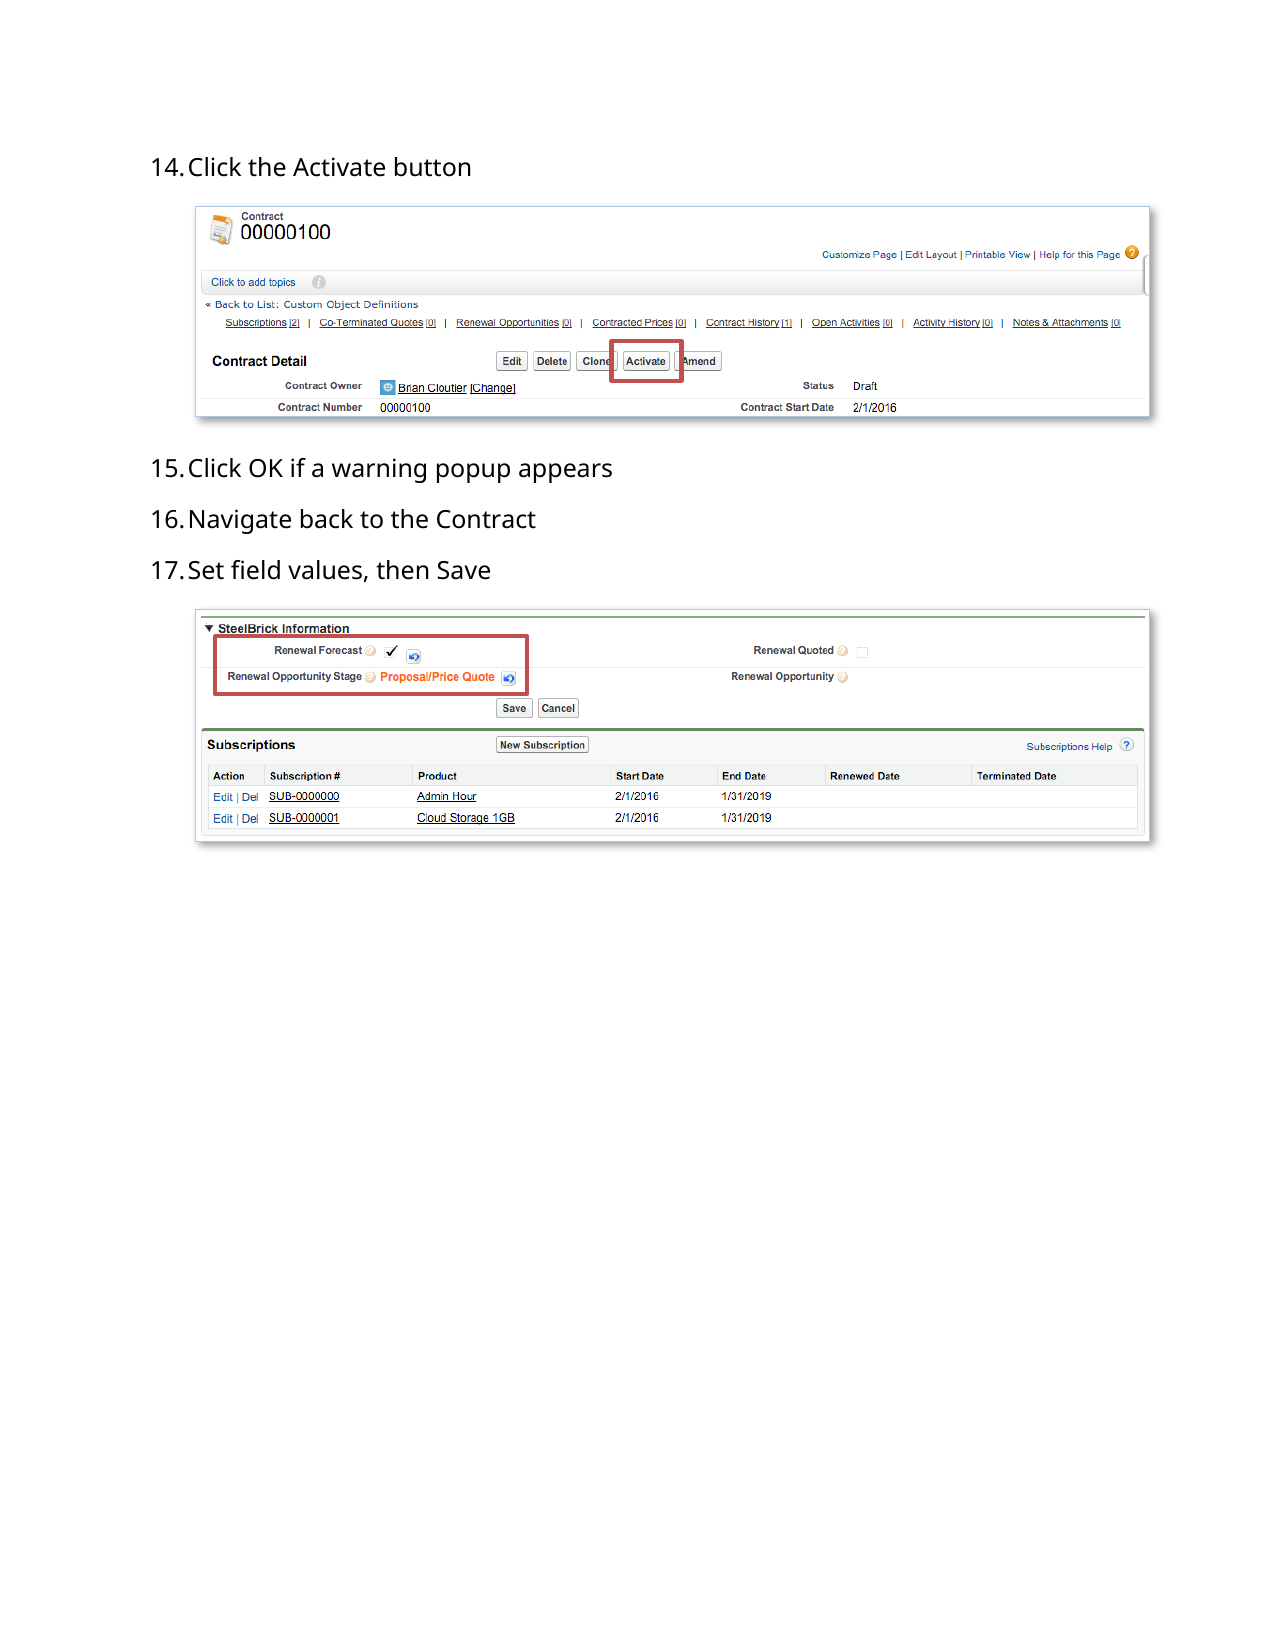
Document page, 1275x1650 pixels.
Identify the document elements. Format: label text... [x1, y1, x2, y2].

list Navigate back to the Contract [150, 501, 1087, 536]
list Click OK if a warning popup appears [150, 450, 1087, 484]
picture [196, 207, 1149, 416]
picture [196, 610, 1149, 841]
